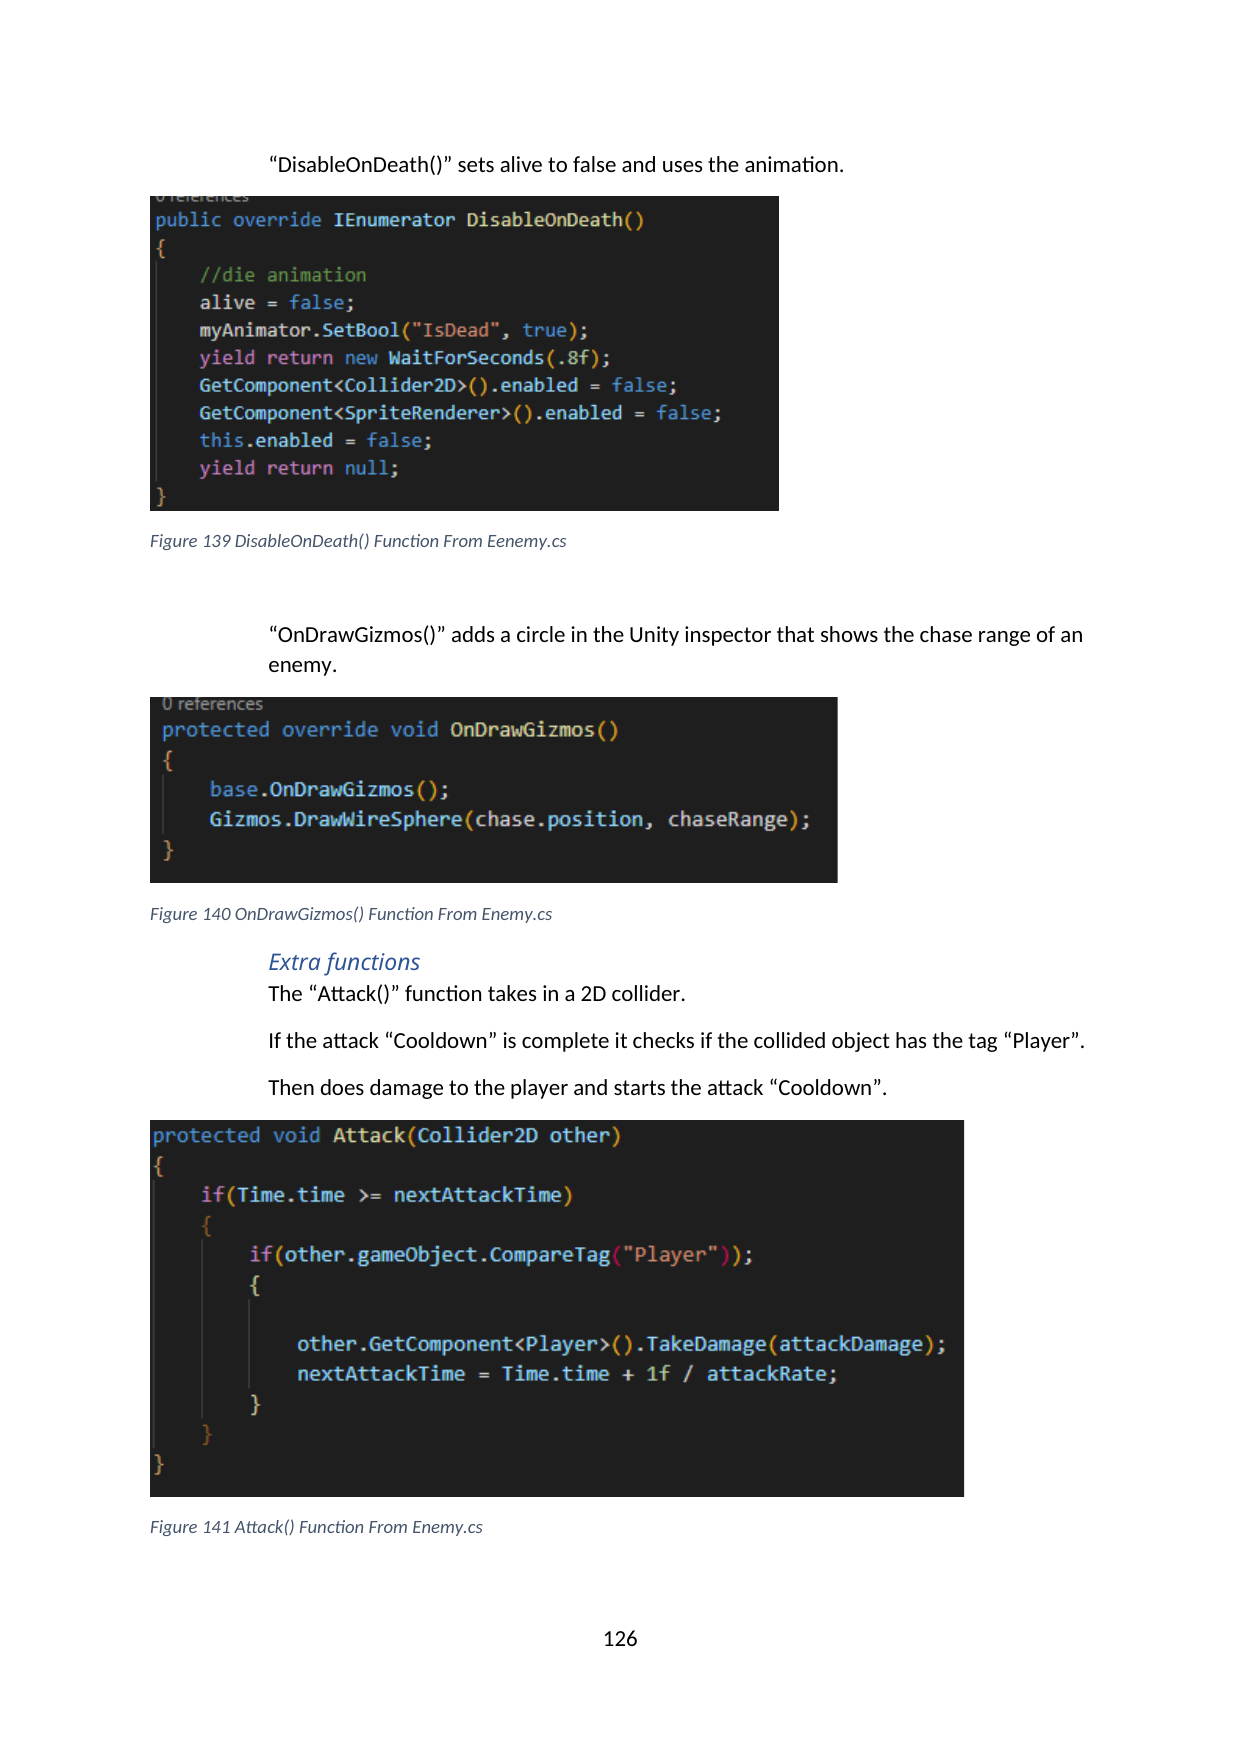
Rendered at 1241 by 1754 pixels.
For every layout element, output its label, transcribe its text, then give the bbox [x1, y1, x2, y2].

text “DisableOnDeath()” sets alive to false and uses the animation. [268, 150, 1090, 178]
text Then does damage to the player and starts the attack “Cooldown”. [268, 1073, 1090, 1101]
subtitle Extra functions [268, 946, 1090, 977]
picture [150, 697, 838, 883]
picture [150, 1120, 965, 1497]
picture [150, 196, 779, 511]
text “OnDrawGizmos()” adds a circle in the Unity inspector that shows the chase range of an enemy. [268, 620, 1090, 678]
text The “Attack()” function takes in a 2D collider. [268, 979, 1090, 1007]
text If the attack “Cooldown” is complete it checks if the collided object has the tag “Player”. [268, 1026, 1090, 1054]
